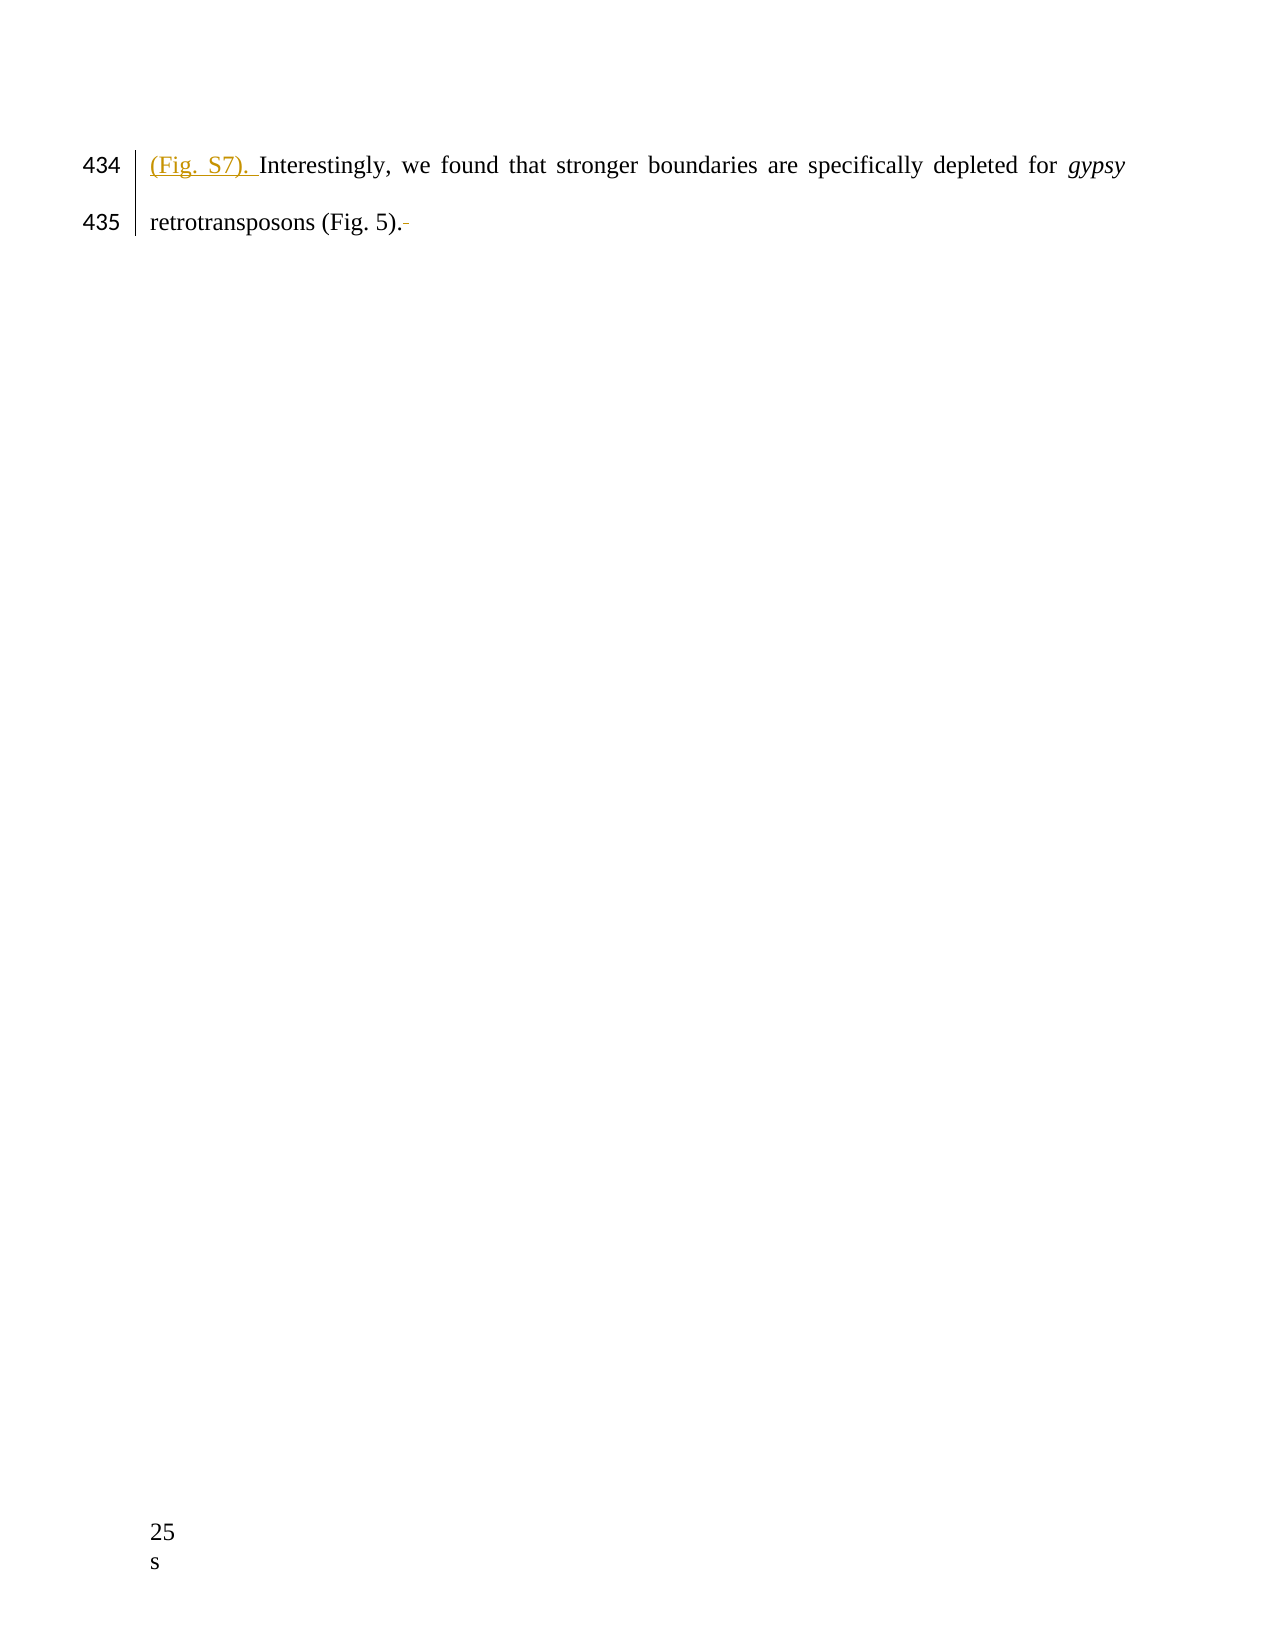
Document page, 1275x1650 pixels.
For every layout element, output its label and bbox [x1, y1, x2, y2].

text [150, 150, 1125, 236]
